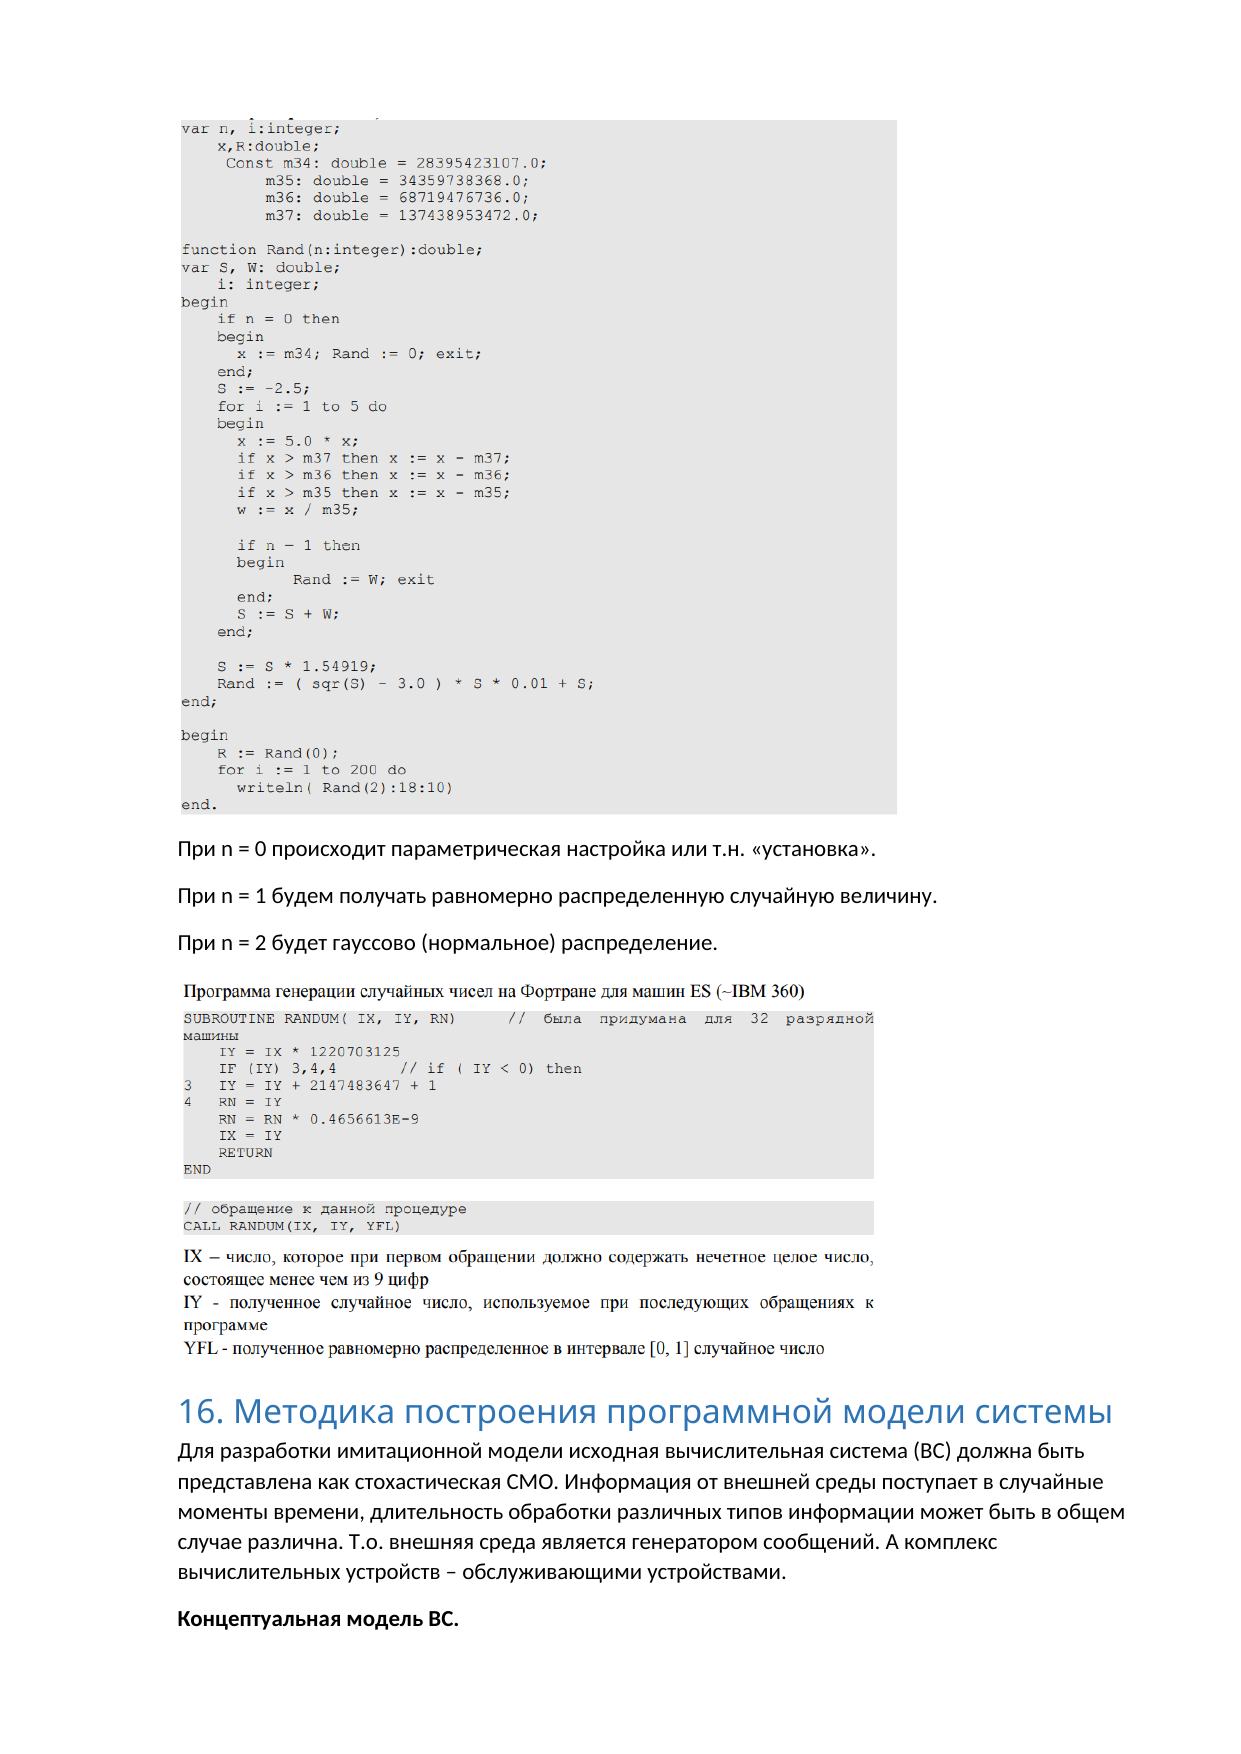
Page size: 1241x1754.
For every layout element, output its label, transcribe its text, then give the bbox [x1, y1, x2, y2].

text При n = 0 происходит параметрическая настройка или т.н. «установка». [177, 834, 1152, 862]
subtitle 16. Методика построения программной модели системы [177, 1388, 1152, 1433]
picture [177, 118, 898, 815]
text При n = 1 будем получать равномерно распределенную случайную величину. [177, 881, 1152, 909]
picture [177, 974, 891, 1361]
text Концептуальная модель ВС. [177, 1604, 1152, 1632]
text При n = 2 будет гауссово (нормальное) распределение. [177, 928, 1152, 956]
text Для разработки имитационной модели исходная вычислительная система (ВС) должна быть представлена как стохастическая СМО. Информация от внешней среды поступает в случайные моменты времени, длительность обработки различных типов информации может быть в общем случае различна. Т.о. внешняя среда является генератором сообщений. А комплекс вычислительных устройств – обслуживающими устройствами. [177, 1437, 1152, 1585]
